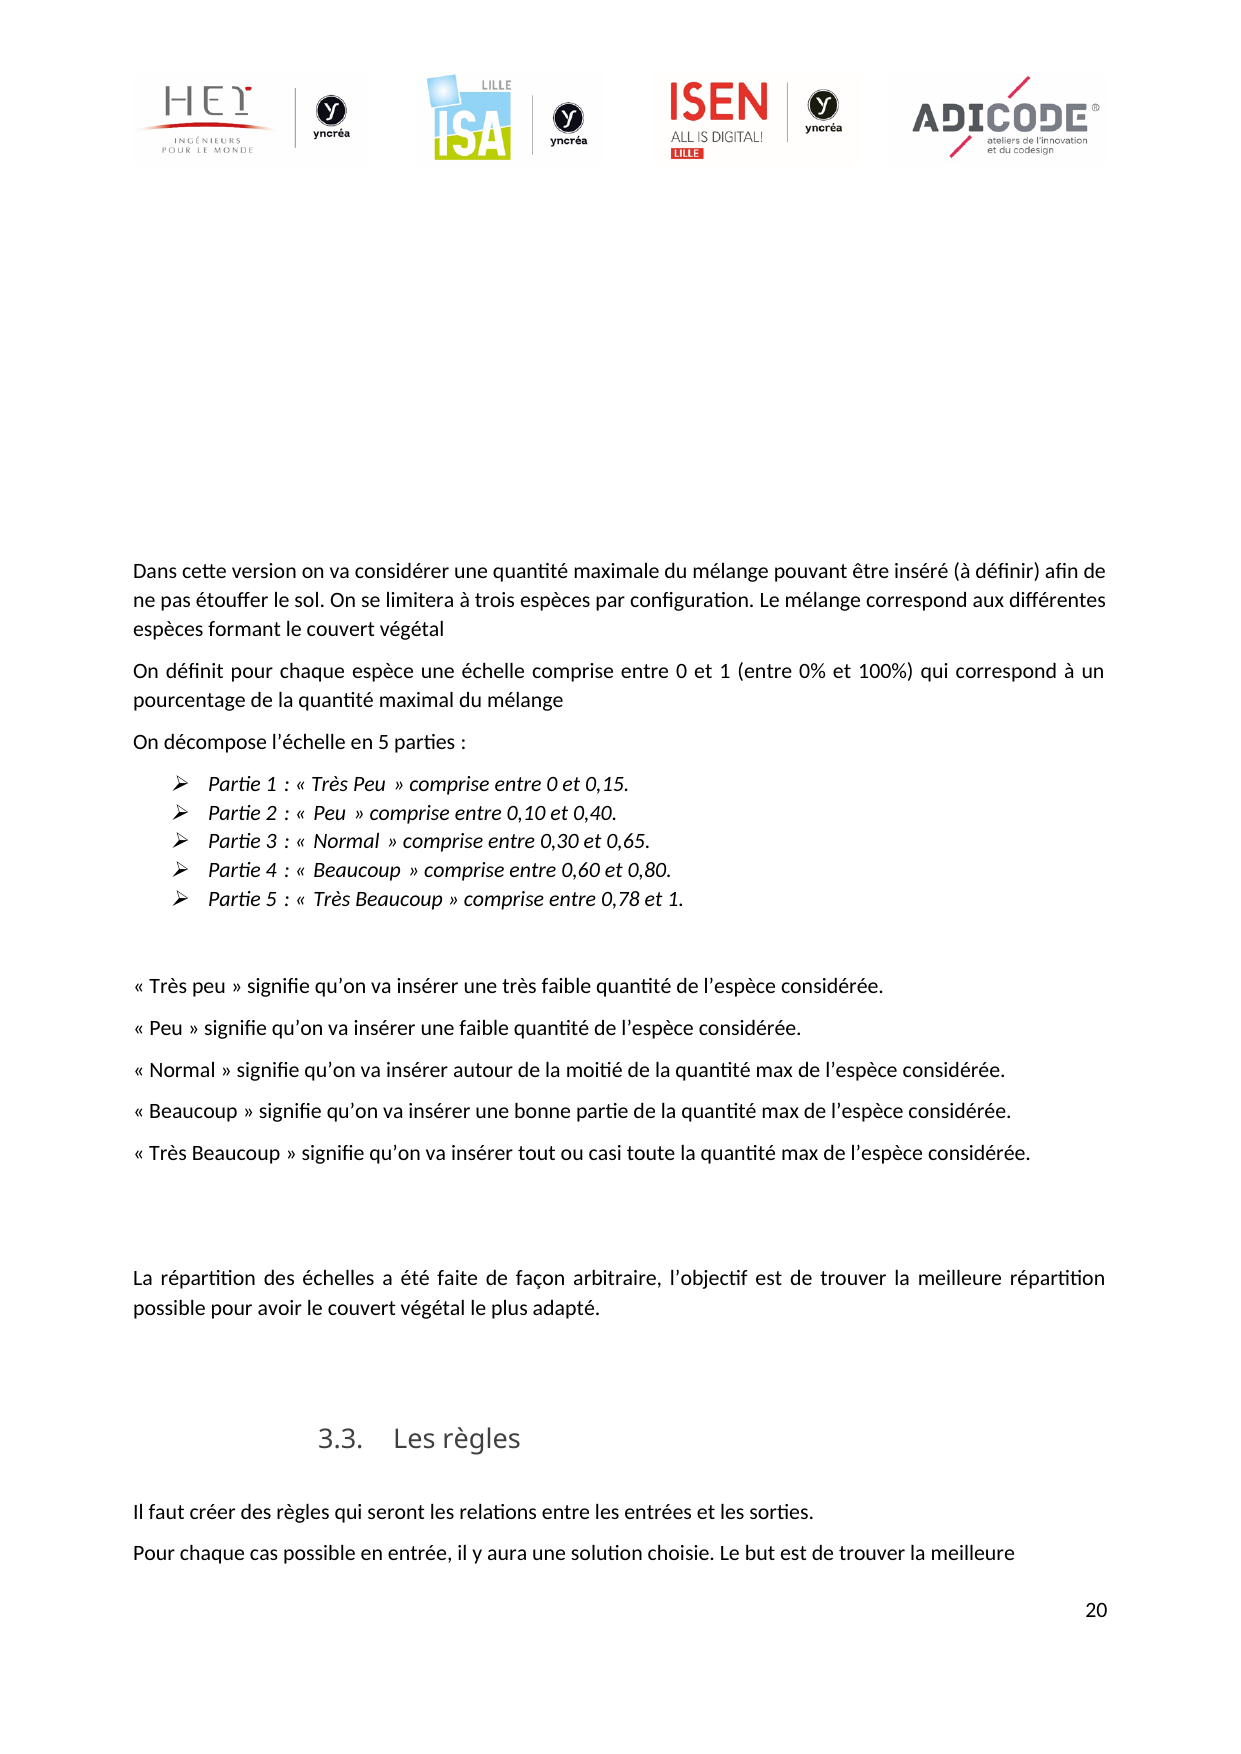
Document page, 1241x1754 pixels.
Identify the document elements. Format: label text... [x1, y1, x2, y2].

text On décompose l’échelle en 5 parties : [133, 728, 1107, 755]
text Il faut créer des règles qui seront les relations entre les entrées et les sorties. [133, 1498, 1107, 1524]
list Partie 4 : « Beaucoup » comprise entre 0,60 et 0,80. [170, 856, 1107, 883]
list Partie 1 : « Très Peu » comprise entre 0 et 0,15. [170, 770, 1107, 797]
text « Normal » signifie qu’on va insérer autour de la moitié de la quantité max de l’espèce considérée. [133, 1056, 1107, 1082]
subtitle Les règles [318, 1419, 1107, 1456]
list Partie 3 : « Normal » comprise entre 0,30 et 0,65. [170, 827, 1107, 854]
text « Peu » signifie qu’on va insérer une faible quantité de l’espèce considérée. [133, 1014, 1107, 1041]
list Partie 5 : « Très Beaucoup » comprise entre 0,78 et 1. [170, 885, 1107, 912]
list Partie 2 : « Peu » comprise entre 0,10 et 0,40. [170, 799, 1107, 825]
text « Très Beaucoup » signifie qu’on va insérer tout ou casi toute la quantité max de l’espèce considérée. [133, 1139, 1107, 1166]
text La répartition des échelles a été faite de façon arbitraire, l’objectif est de trouver la meilleure répartition possible pour avoir le couvert végétal le plus adapté. [133, 1264, 1107, 1321]
text On définit pour chaque espèce une échelle comprise entre 0 et 1 (entre 0% et 100%) qui correspond à un pourcentage de la quantité maximal du mélange [133, 657, 1107, 713]
text « Beaucoup » signifie qu’on va insérer une bonne partie de la quantité max de l’espèce considérée. [133, 1097, 1107, 1124]
text Pour chaque cas possible en entrée, il y aura une solution choisie. Le but est de trouver la meilleure [133, 1539, 1107, 1566]
picture [132, 73, 1108, 166]
text Dans cette version on va considérer une quantité maximale du mélange pouvant être inséré (à définir) afin de ne pas étouffer le sol. On se limitera à trois espèces par configuration. Le mélange correspond aux différentes espèces formant le couvert végétal [133, 557, 1107, 642]
text « Très peu » signifie qu’on va insérer une très faible quantité de l’espèce considérée. [133, 972, 1107, 999]
